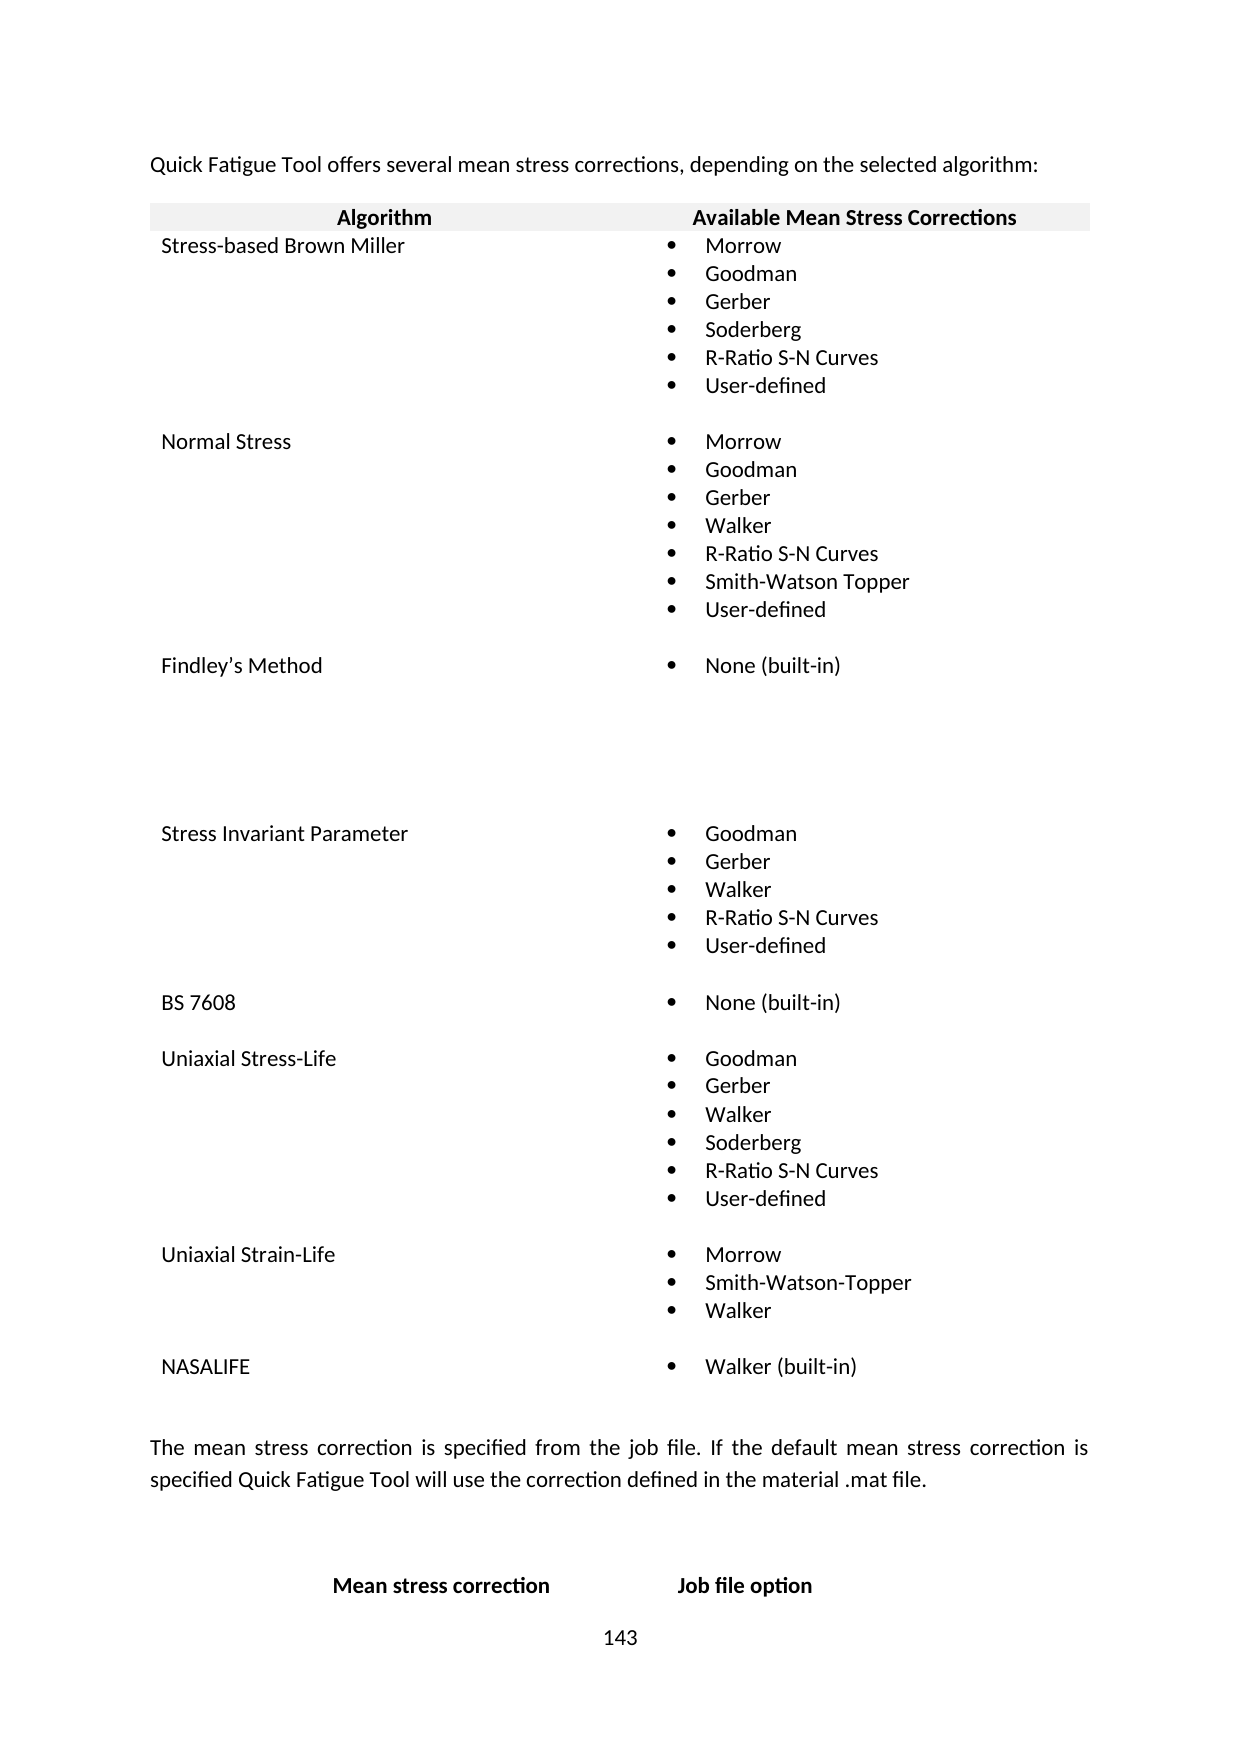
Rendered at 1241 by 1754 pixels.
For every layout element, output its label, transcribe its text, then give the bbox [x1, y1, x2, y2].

text Quick Fatigue Tool offers several mean stress corrections, depending on the selected algorithm: [150, 150, 1090, 178]
text The mean stress correction is specified from the job file. If the default mean stress correction is specified Quick Fatigue Tool will use the correction defined in the material .mat file. [150, 1433, 1090, 1493]
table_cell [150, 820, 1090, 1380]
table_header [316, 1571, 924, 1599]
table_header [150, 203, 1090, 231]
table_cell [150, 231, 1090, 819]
